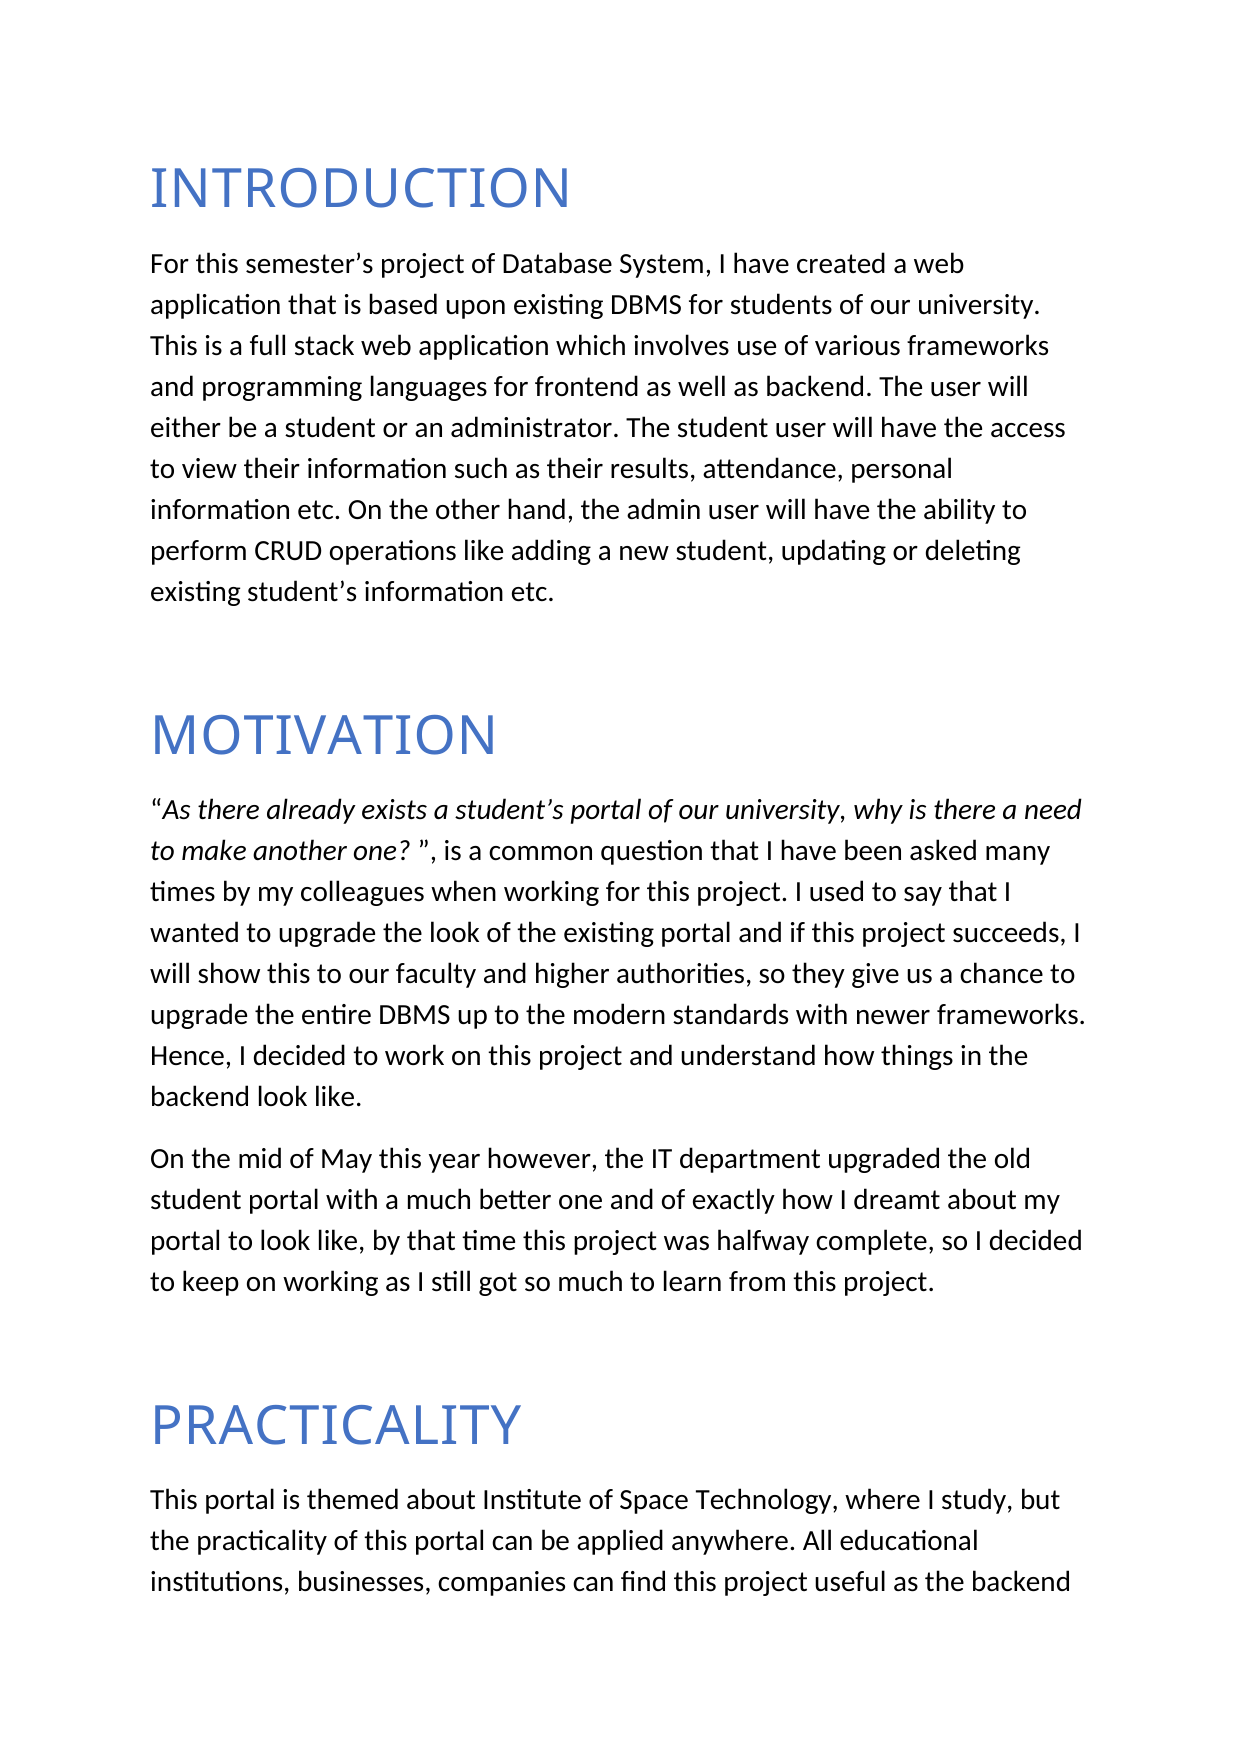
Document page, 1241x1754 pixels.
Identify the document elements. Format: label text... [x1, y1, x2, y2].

text On the mid of May this year however, the IT department upgraded the old student portal with a much better one and of exactly how I dreamt about my portal to look like, by that time this project was halfway complete, so I decided to keep on working as I still got so much to learn from this project. [150, 1140, 1090, 1298]
text For this semester’s project of Database System, I have created a web application that is based upon existing DBMS for students of our university. This is a full stack web application which involves use of various frameworks and programming languages for frontend as well as backend. The user will either be a student or an administrator. The student user will have the access to view their information such as their results, attendance, personal information etc. On the other hand, the admin user will have the ability to perform CRUD operations like adding a new student, updating or deleting existing student’s information etc. [150, 245, 1090, 608]
title Practicality [150, 1386, 1090, 1460]
title introduction [150, 150, 1090, 224]
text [150, 1481, 1090, 1599]
title motivation [150, 696, 1090, 770]
text “As there already exists a student’s portal of our university, why is there a need to make another one? ”, is a common question that I have been asked many times by my colleagues when working for this project. I used to say that I wanted to upgrade the look of the existing portal and if this project succeeds, I will show this to our faculty and higher authorities, so they give us a chance to upgrade the entire DBMS up to the modern standards with newer frameworks. Hence, I decided to work on this project and understand how things in the backend look like. [150, 791, 1090, 1114]
